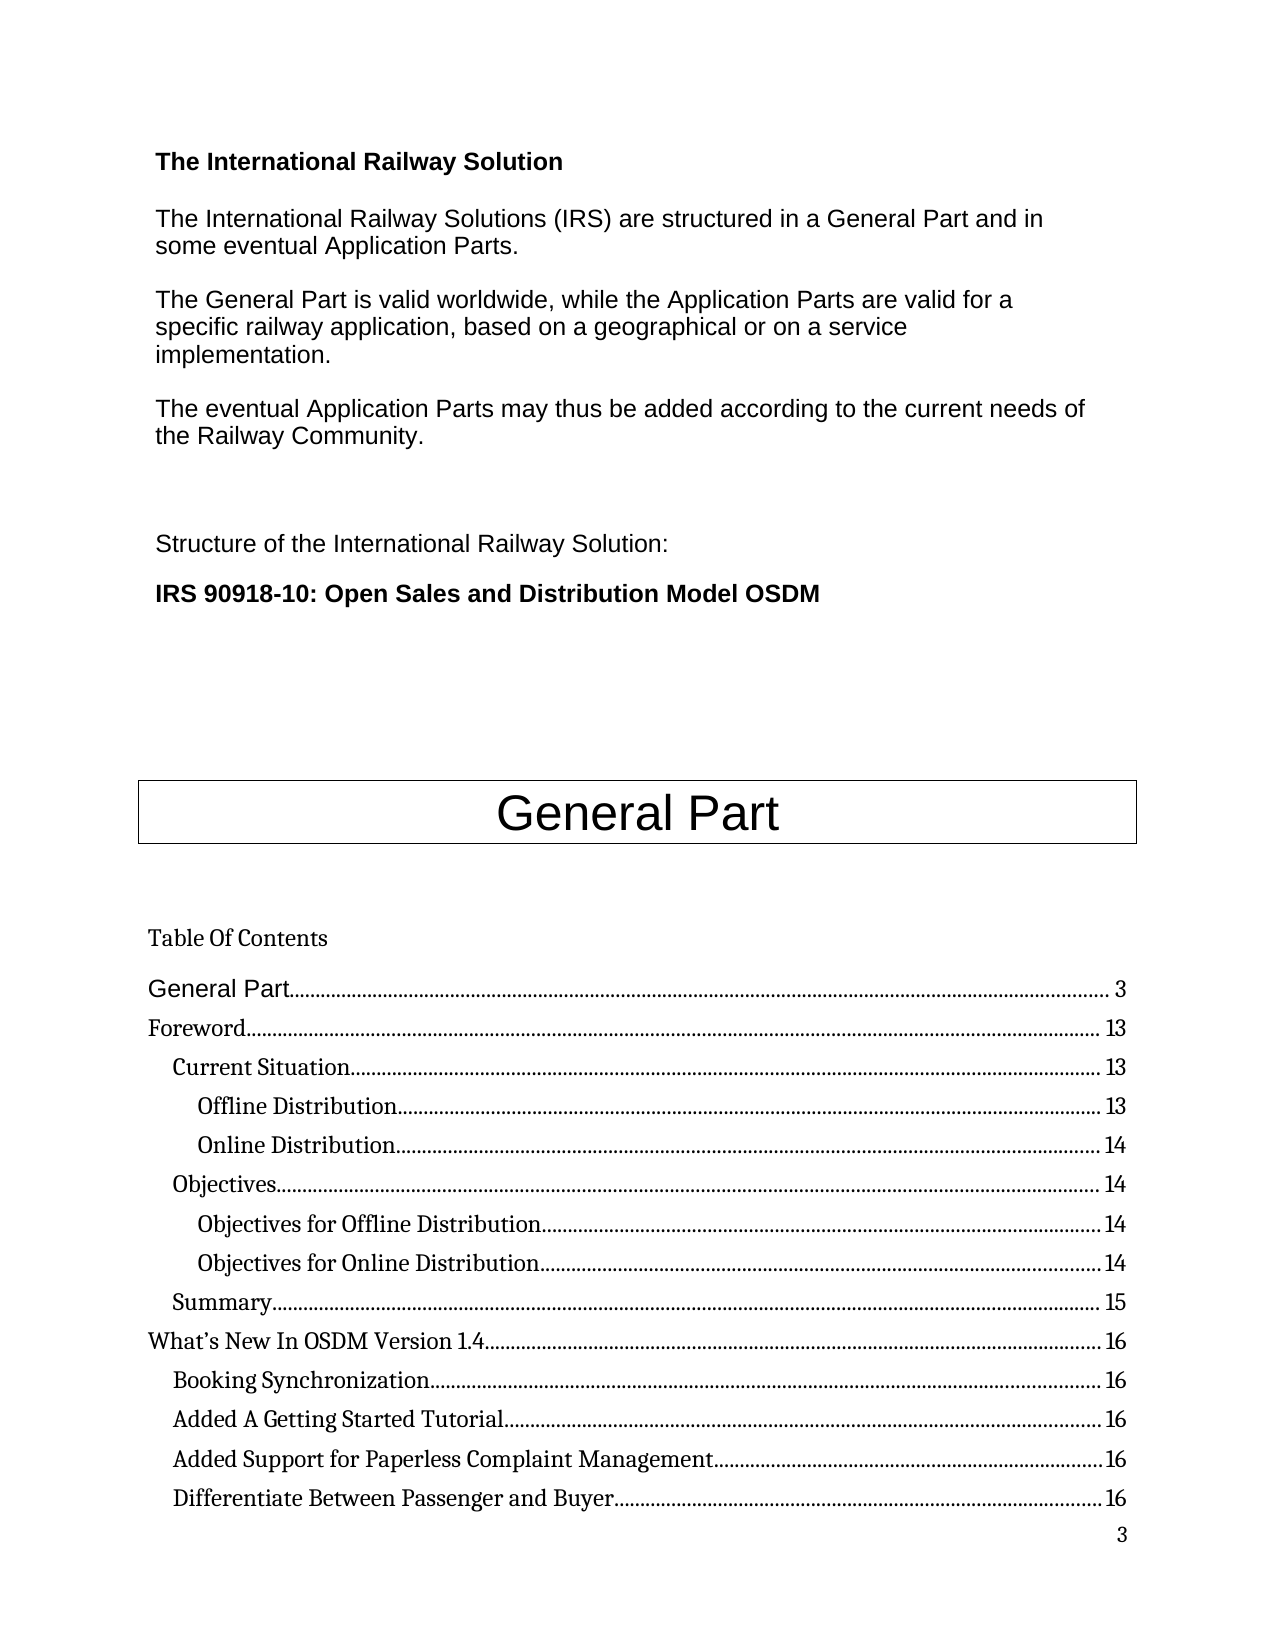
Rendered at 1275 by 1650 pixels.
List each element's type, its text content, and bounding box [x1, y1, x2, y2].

text IRS 90918-10: Open Sales and Distribution Model OSDM [155, 579, 1112, 608]
text The eventual Application Parts may thus be added according to the current needs of the Railway Community. [155, 396, 1097, 450]
text Structure of the International Railway Solution: [155, 532, 1127, 558]
text The General Part is valid worldwide, while the Application Parts are valid for a specific railway application, based on a geographical or on a service implementation. [155, 286, 1082, 369]
text The International Railway Solutions (IRS) are structured in a General Part and in some eventual Application Parts. [155, 206, 1082, 260]
text General Part [139, 781, 1136, 843]
text The International Railway Solution [155, 148, 1127, 176]
